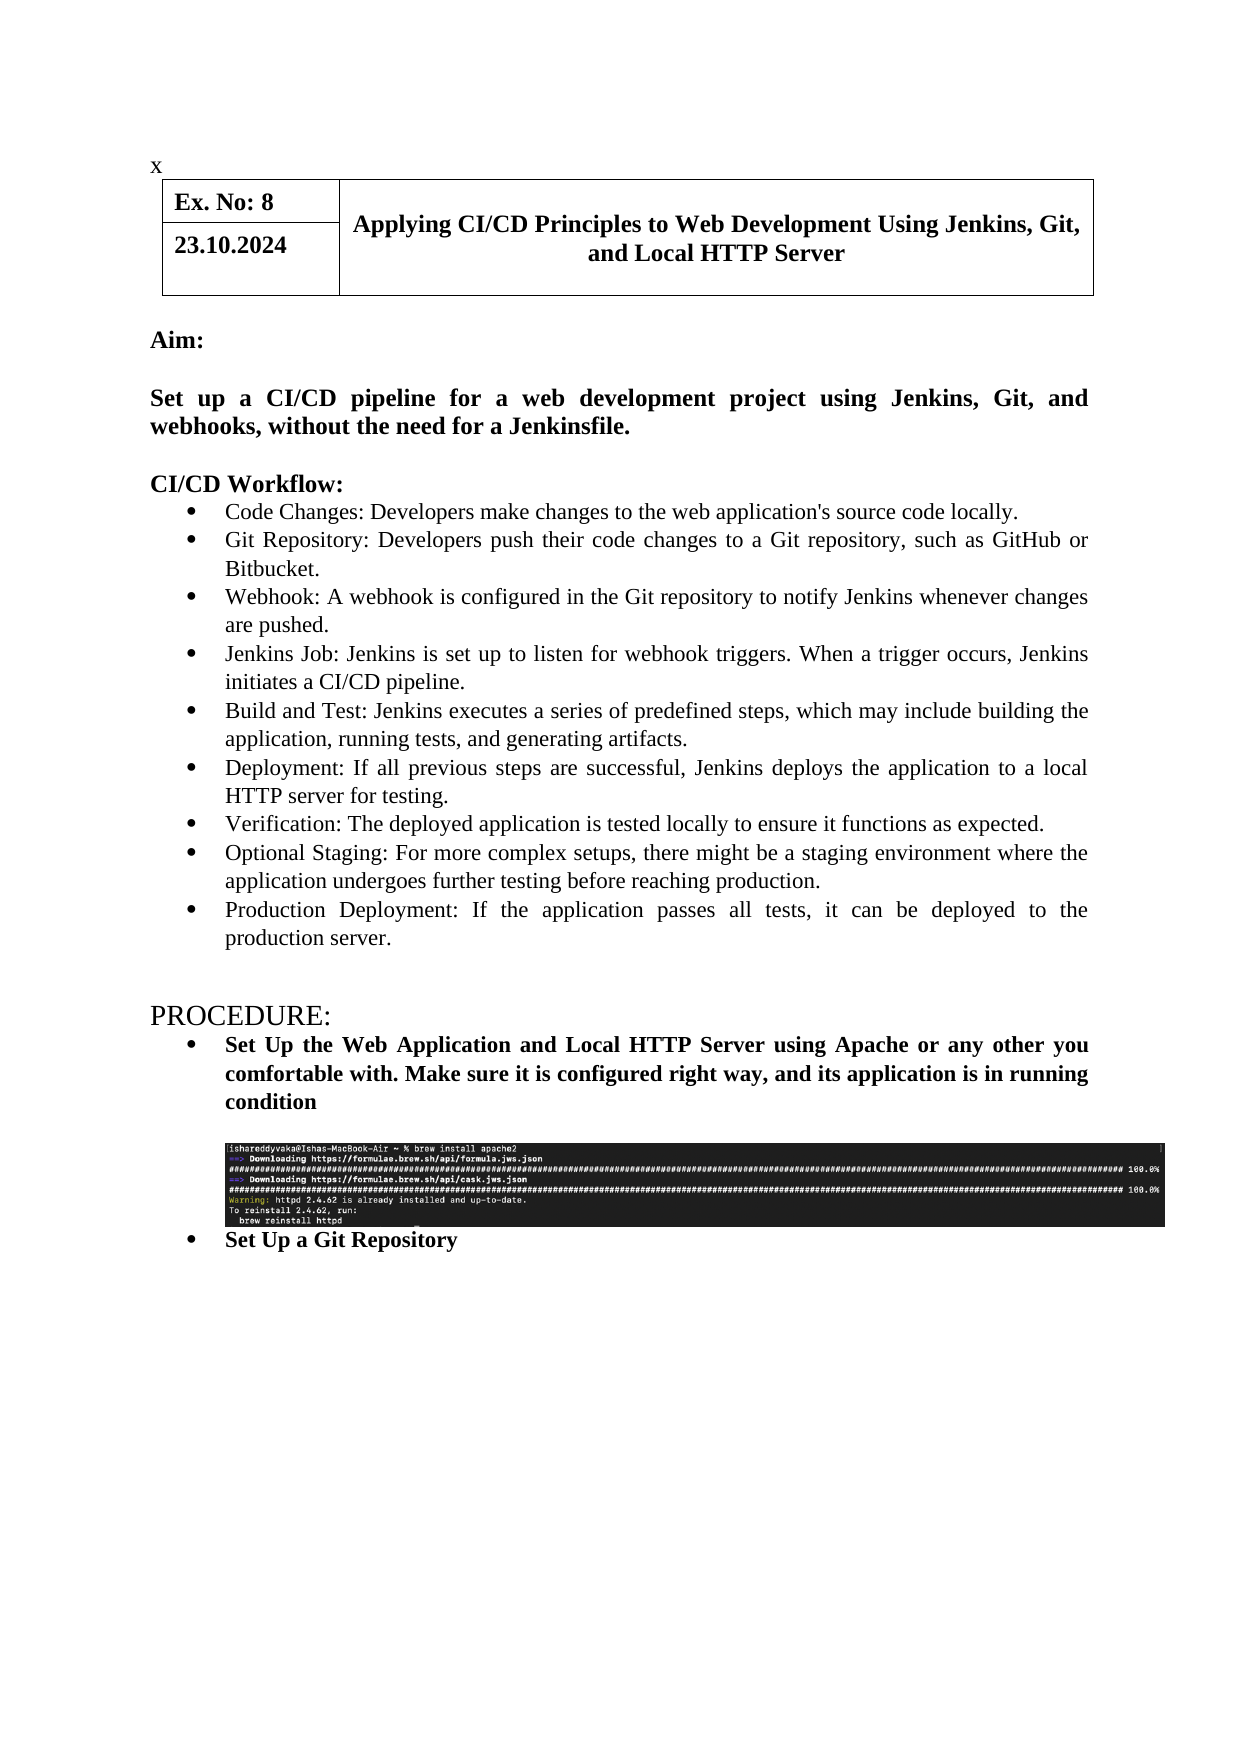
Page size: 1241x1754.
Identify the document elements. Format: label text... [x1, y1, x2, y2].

list Deployment: If all previous steps are successful, Jenkins deploys the application to a local HTTP server for testing. [187, 754, 1090, 808]
list Build and Test: Jenkins executes a series of predefined steps, which may include building the application, running tests, and generating artifacts. [187, 697, 1090, 752]
text Set up a CI/CD pipeline for a web development project using Jenkins, Git, and webhooks, without the need for a Jenkinsfile. [150, 383, 1090, 440]
list Webhook: A webhook is configured in the Git repository to notify Jenkins whenever changes are pushed. [187, 583, 1090, 638]
table_header Ex. No: 8 [163, 180, 339, 222]
text x [150, 150, 1090, 179]
list Git Repository: Developers push their code changes to a Git repository, such as GitHub or Bitbucket. [187, 526, 1090, 581]
picture [225, 1143, 1165, 1227]
list Optional Staging: For more complex setups, there might be a staging environment where the application undergoes further testing before reaching production. [187, 839, 1090, 894]
list Production Deployment: If the application passes all tests, it can be deployed to the production server. [187, 896, 1090, 951]
list Verification: The deployed application is tested locally to ensure it functions as expected. [187, 811, 1090, 837]
text Aim: [150, 325, 1090, 354]
text CI/CD Workflow: [150, 469, 1090, 498]
list Set Up the Web Application and Local HTTP Server using Apache or any other you comfortable with. Make sure it is configured right way, and its application is in running condition [187, 1031, 1090, 1114]
table_header Applying CI/CD Principles to Web Development Using Jenkins, Git, and Local HTTP Server [340, 180, 1093, 295]
list Set Up a Git Repository [187, 1226, 1090, 1253]
list Jenkins Job: Jenkins is set up to listen for webhook triggers. When a trigger occurs, Jenkins initiates a CI/CD pipeline. [187, 640, 1090, 695]
list Code Changes: Developers make changes to the web application's source code locally. [187, 498, 1090, 524]
table_cell 23.10.2024 [163, 223, 339, 295]
text PROCEDURE: [150, 998, 1090, 1031]
